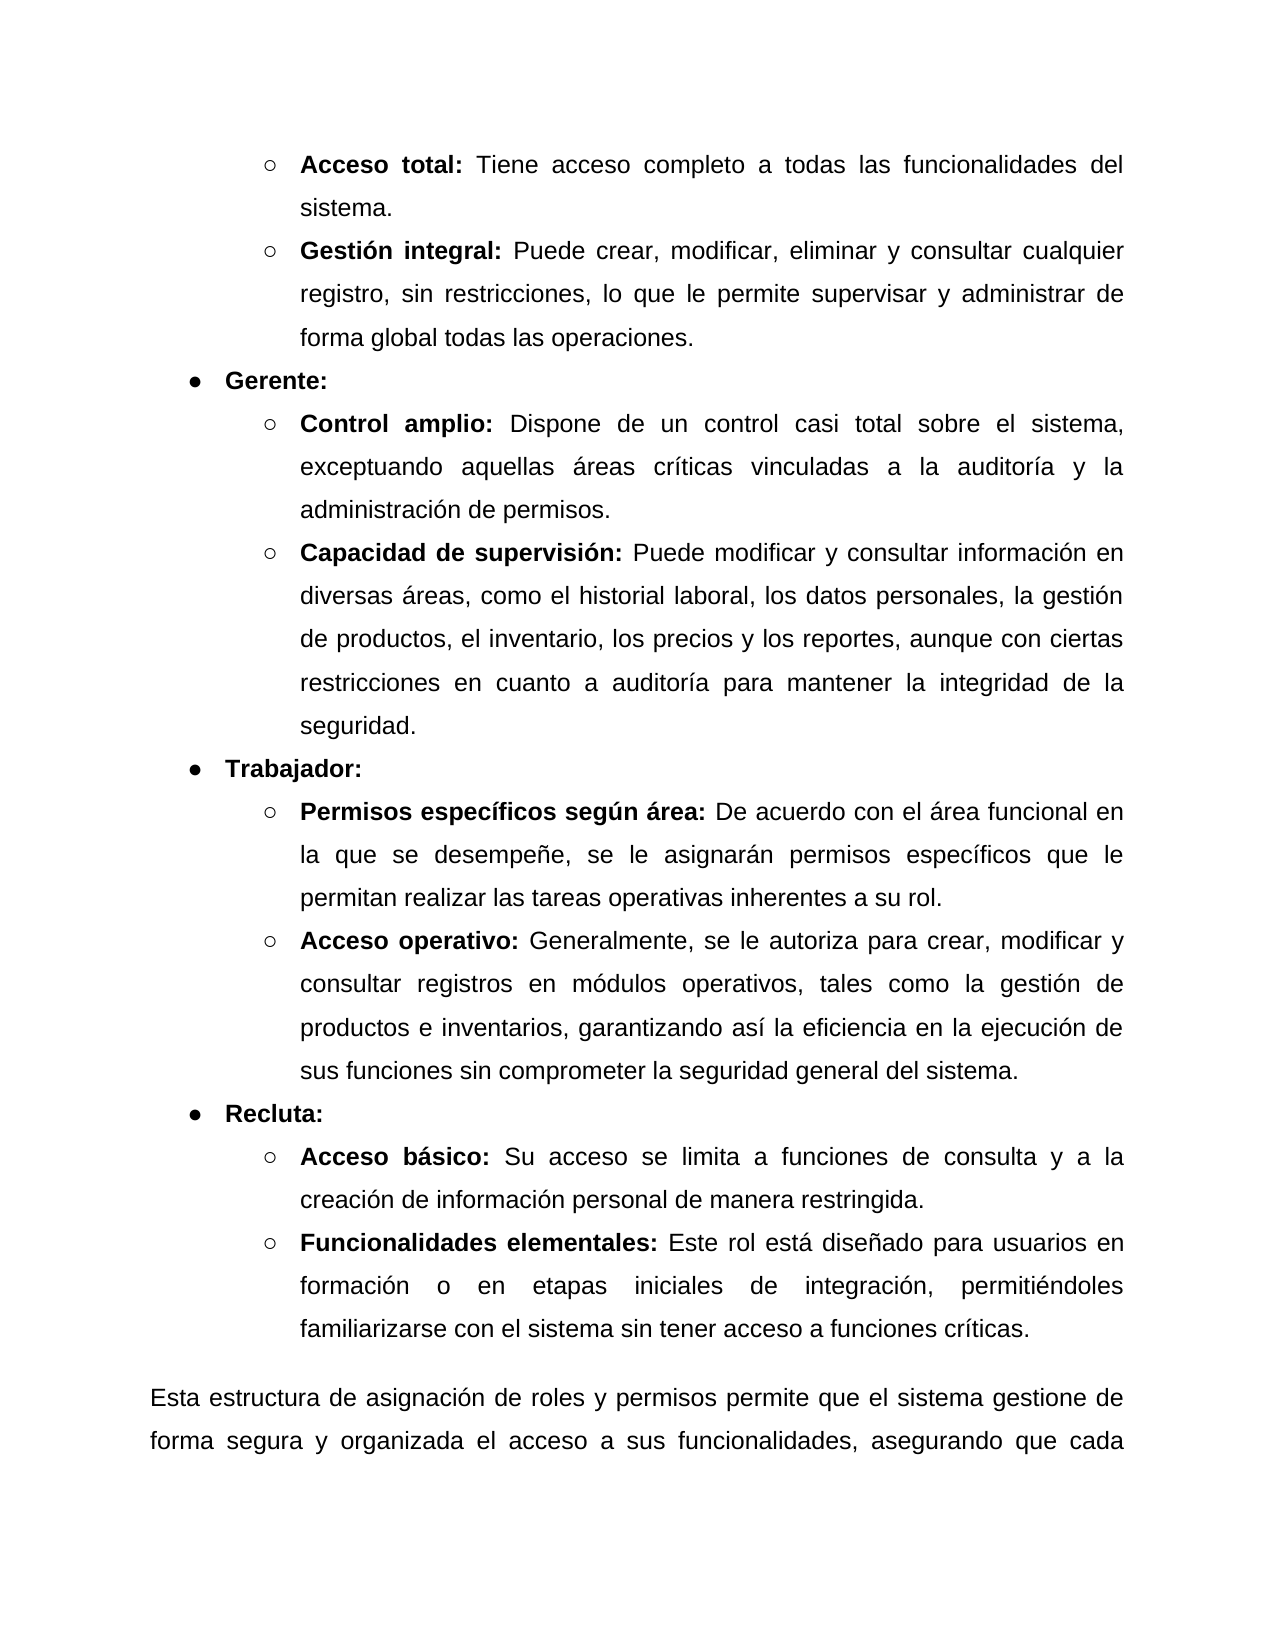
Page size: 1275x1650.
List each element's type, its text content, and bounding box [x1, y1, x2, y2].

list Gestión integral: Puede crear, modificar, eliminar y consultar cualquier registro, sin restricciones, lo que le permite supervisar y administrar de forma global todas las operaciones. [262, 236, 1125, 351]
list Permisos específicos según área: De acuerdo con el área funcional en la que se desempeñe, se le asignarán permisos específicos que le permitan realizar las tareas operativas inherentes a su rol. [262, 797, 1125, 912]
list Control amplio: Dispone de un control casi total sobre el sistema, exceptuando aquellas áreas críticas vinculadas a la auditoría y la administración de permisos. [262, 409, 1125, 524]
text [150, 1382, 1125, 1454]
list Recluta: [187, 1099, 1125, 1127]
list Acceso operativo: Generalmente, se le autoriza para crear, modificar y consultar registros en módulos operativos, tales como la gestión de productos e inventarios, garantizando así la eficiencia en la ejecución de sus funciones sin comprometer la seguridad general del sistema. [262, 926, 1125, 1084]
list Trabajador: [187, 754, 1125, 782]
list Gerente: [187, 366, 1125, 394]
list Funcionalidades elementales: Este rol está diseñado para usuarios en formación o en etapas iniciales de integración, permitiéndoles familiarizarse con el sistema sin tener acceso a funciones críticas. [262, 1228, 1125, 1343]
list Acceso total: Tiene acceso completo a todas las funcionalidades del sistema. [262, 150, 1125, 222]
list Acceso básico: Su acceso se limita a funciones de consulta y a la creación de información personal de manera restringida. [262, 1142, 1125, 1214]
list Capacidad de supervisión: Puede modificar y consultar información en diversas áreas, como el historial laboral, los datos personales, la gestión de productos, el inventario, los precios y los reportes, aunque con ciertas restricciones en cuanto a auditoría para mantener la integridad de la seguridad. [262, 538, 1125, 739]
